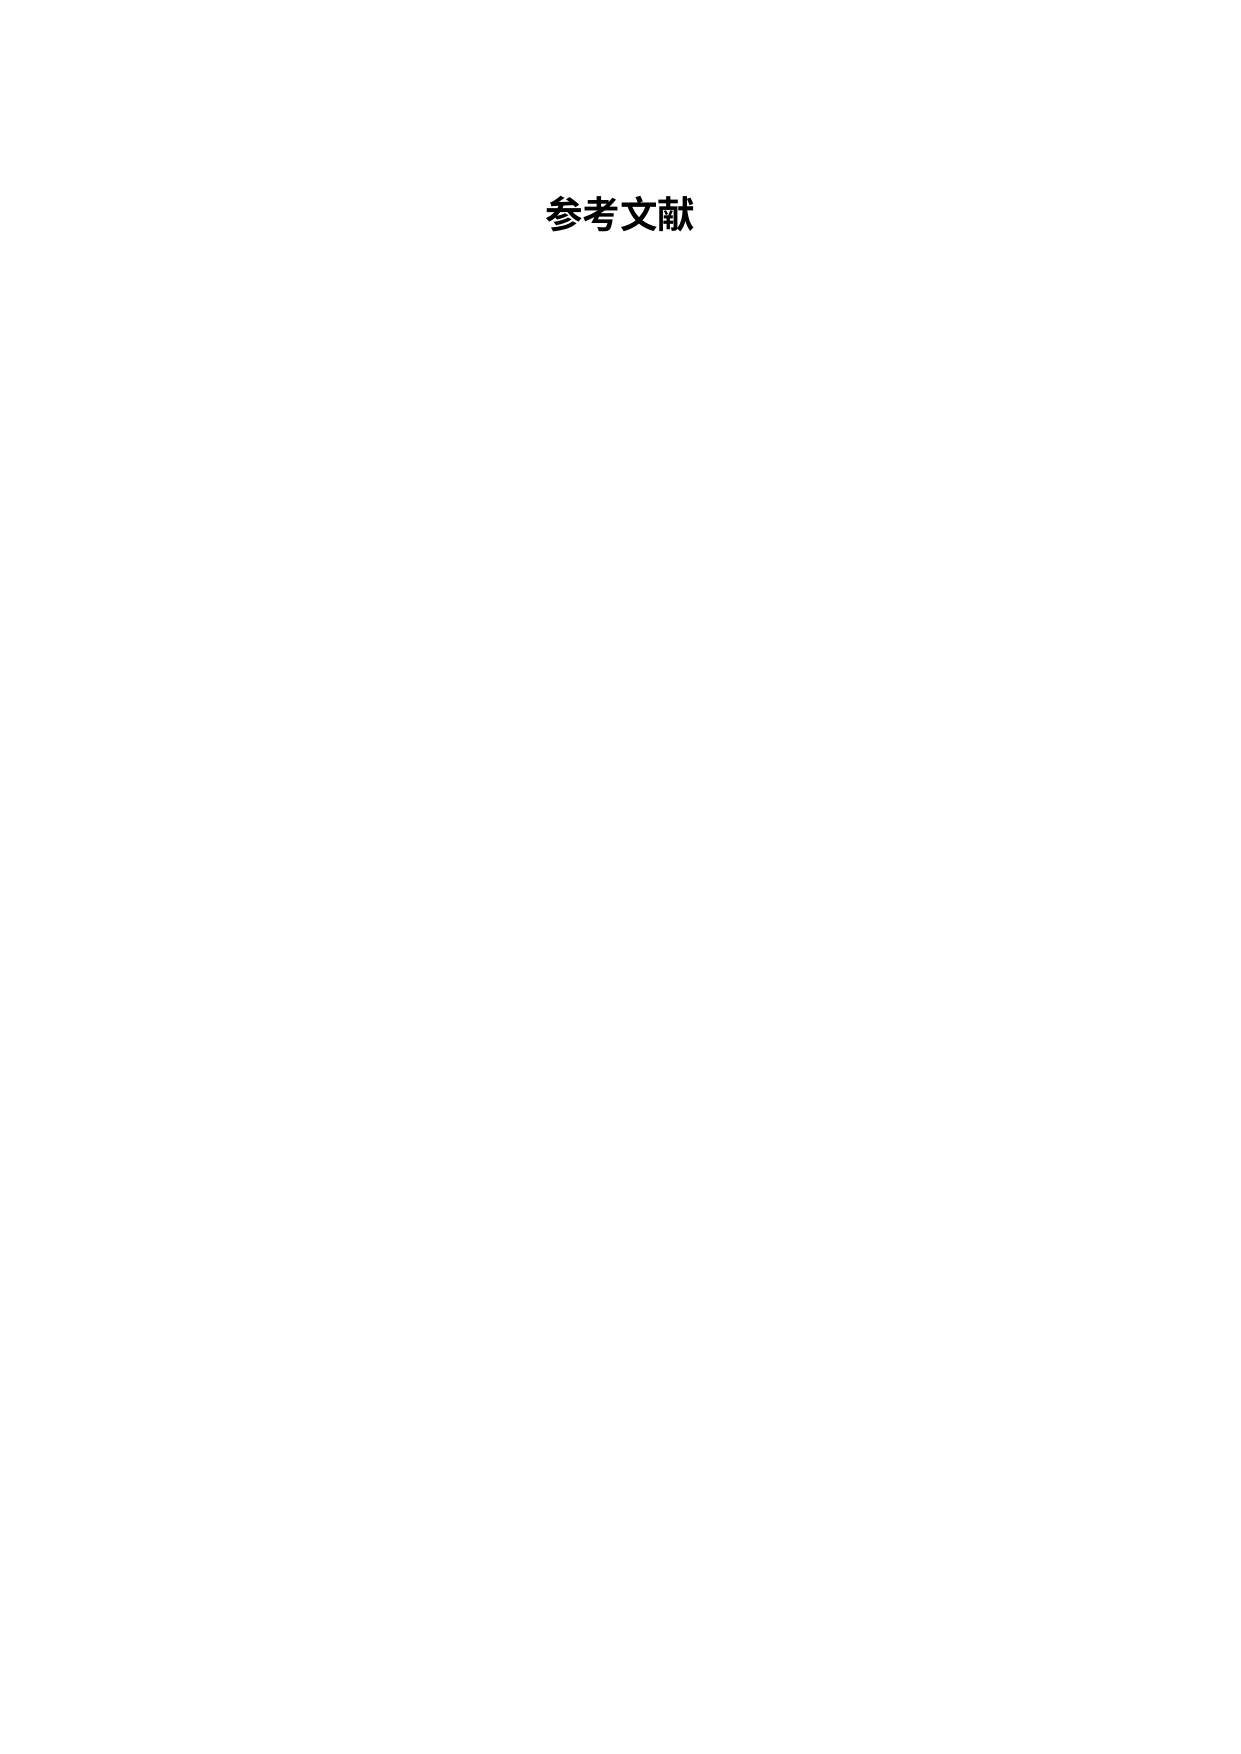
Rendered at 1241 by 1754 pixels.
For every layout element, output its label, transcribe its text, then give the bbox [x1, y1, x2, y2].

subtitle 参考文献 [187, 179, 1053, 244]
